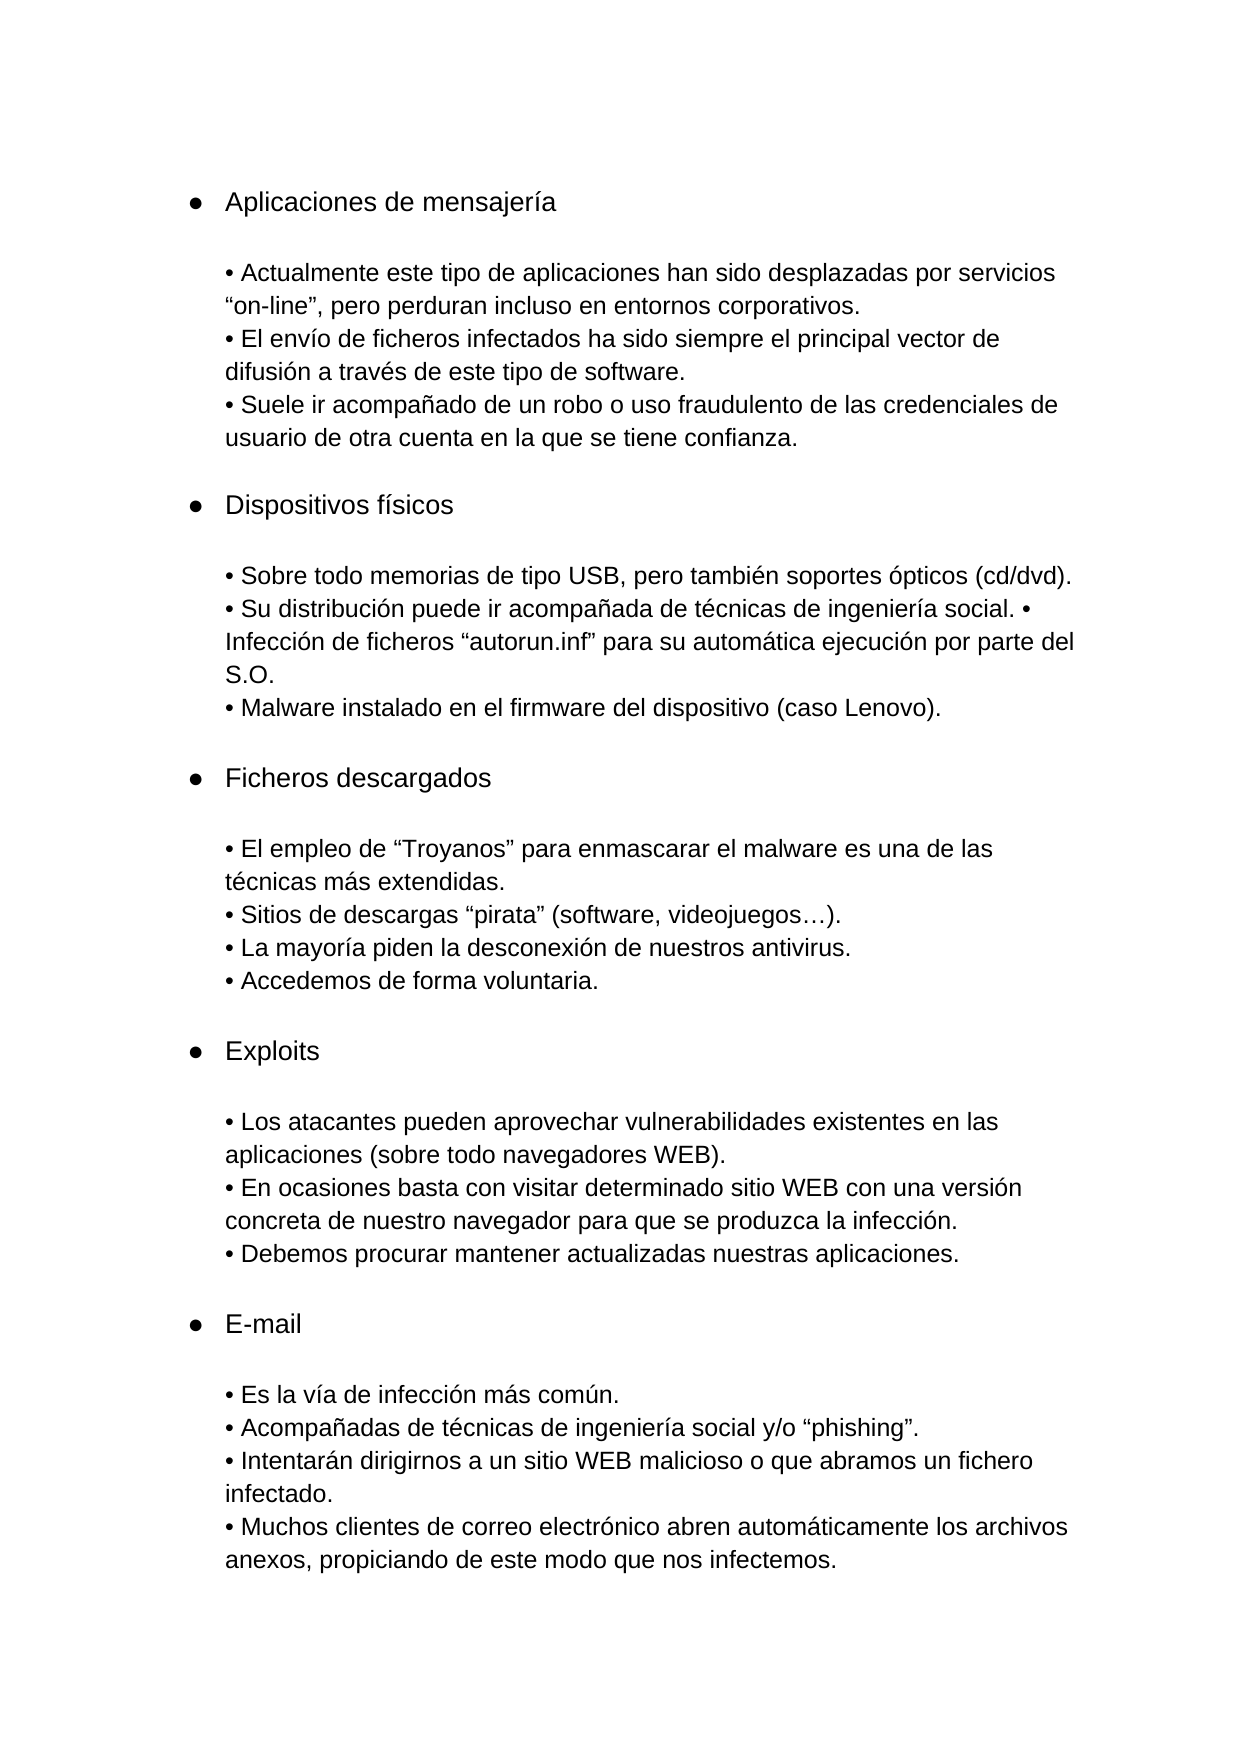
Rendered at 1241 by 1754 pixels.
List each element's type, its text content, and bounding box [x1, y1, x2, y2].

text • Accedemos de forma voluntaria. [225, 966, 1090, 994]
text • La mayoría piden la desconexión de nuestros antivirus. [225, 933, 1090, 962]
text • Sobre todo memorias de tipo USB, pero también soportes ópticos (cd/dvd). [225, 561, 1090, 589]
text • Debemos procurar mantener actualizadas nuestras aplicaciones. [225, 1239, 1090, 1267]
text • Su distribución puede ir acompañada de técnicas de ingeniería social. • Infección de ficheros “autorun.inf” para su automática ejecución por parte del S.O. [225, 594, 1090, 689]
text • El empleo de “Troyanos” para enmascarar el malware es una de las técnicas más extendidas. [225, 834, 1090, 896]
text • Malware instalado en el firmware del dispositivo (caso Lenovo). [225, 693, 1090, 722]
text • Muchos clientes de correo electrónico abren automáticamente los archivos anexos, propiciando de este modo que nos infectemos. [225, 1512, 1090, 1573]
text • En ocasiones basta con visitar determinado sitio WEB con una versión concreta de nuestro navegador para que se produzca la infección. [225, 1173, 1090, 1234]
text • Es la vía de infección más común. [225, 1379, 1090, 1408]
list Aplicaciones de mensajería [187, 186, 1090, 217]
text • Suele ir acompañado de un robo o uso fraudulento de las credenciales de usuario de otra cuenta en la que se tiene confianza. [225, 390, 1090, 452]
list Ficheros descargados [187, 762, 1090, 793]
list Exploits [187, 1035, 1090, 1066]
text • Los atacantes pueden aprovechar vulnerabilidades existentes en las aplicaciones (sobre todo navegadores WEB). [225, 1107, 1090, 1168]
list E-mail [187, 1308, 1090, 1339]
text • Actualmente este tipo de aplicaciones han sido desplazadas por servicios “on-line”, pero perduran incluso en entornos corporativos. [225, 258, 1090, 319]
text • Acompañadas de técnicas de ingeniería social y/o “phishing”. [225, 1413, 1090, 1441]
list Dispositivos físicos [187, 489, 1090, 520]
text • Sitios de descargas “pirata” (software, videojuegos…). [225, 900, 1090, 928]
text • El envío de ficheros infectados ha sido siempre el principal vector de difusión a través de este tipo de software. [225, 324, 1090, 386]
text • Intentarán dirigirnos a un sitio WEB malicioso o que abramos un fichero infectado. [225, 1446, 1090, 1507]
